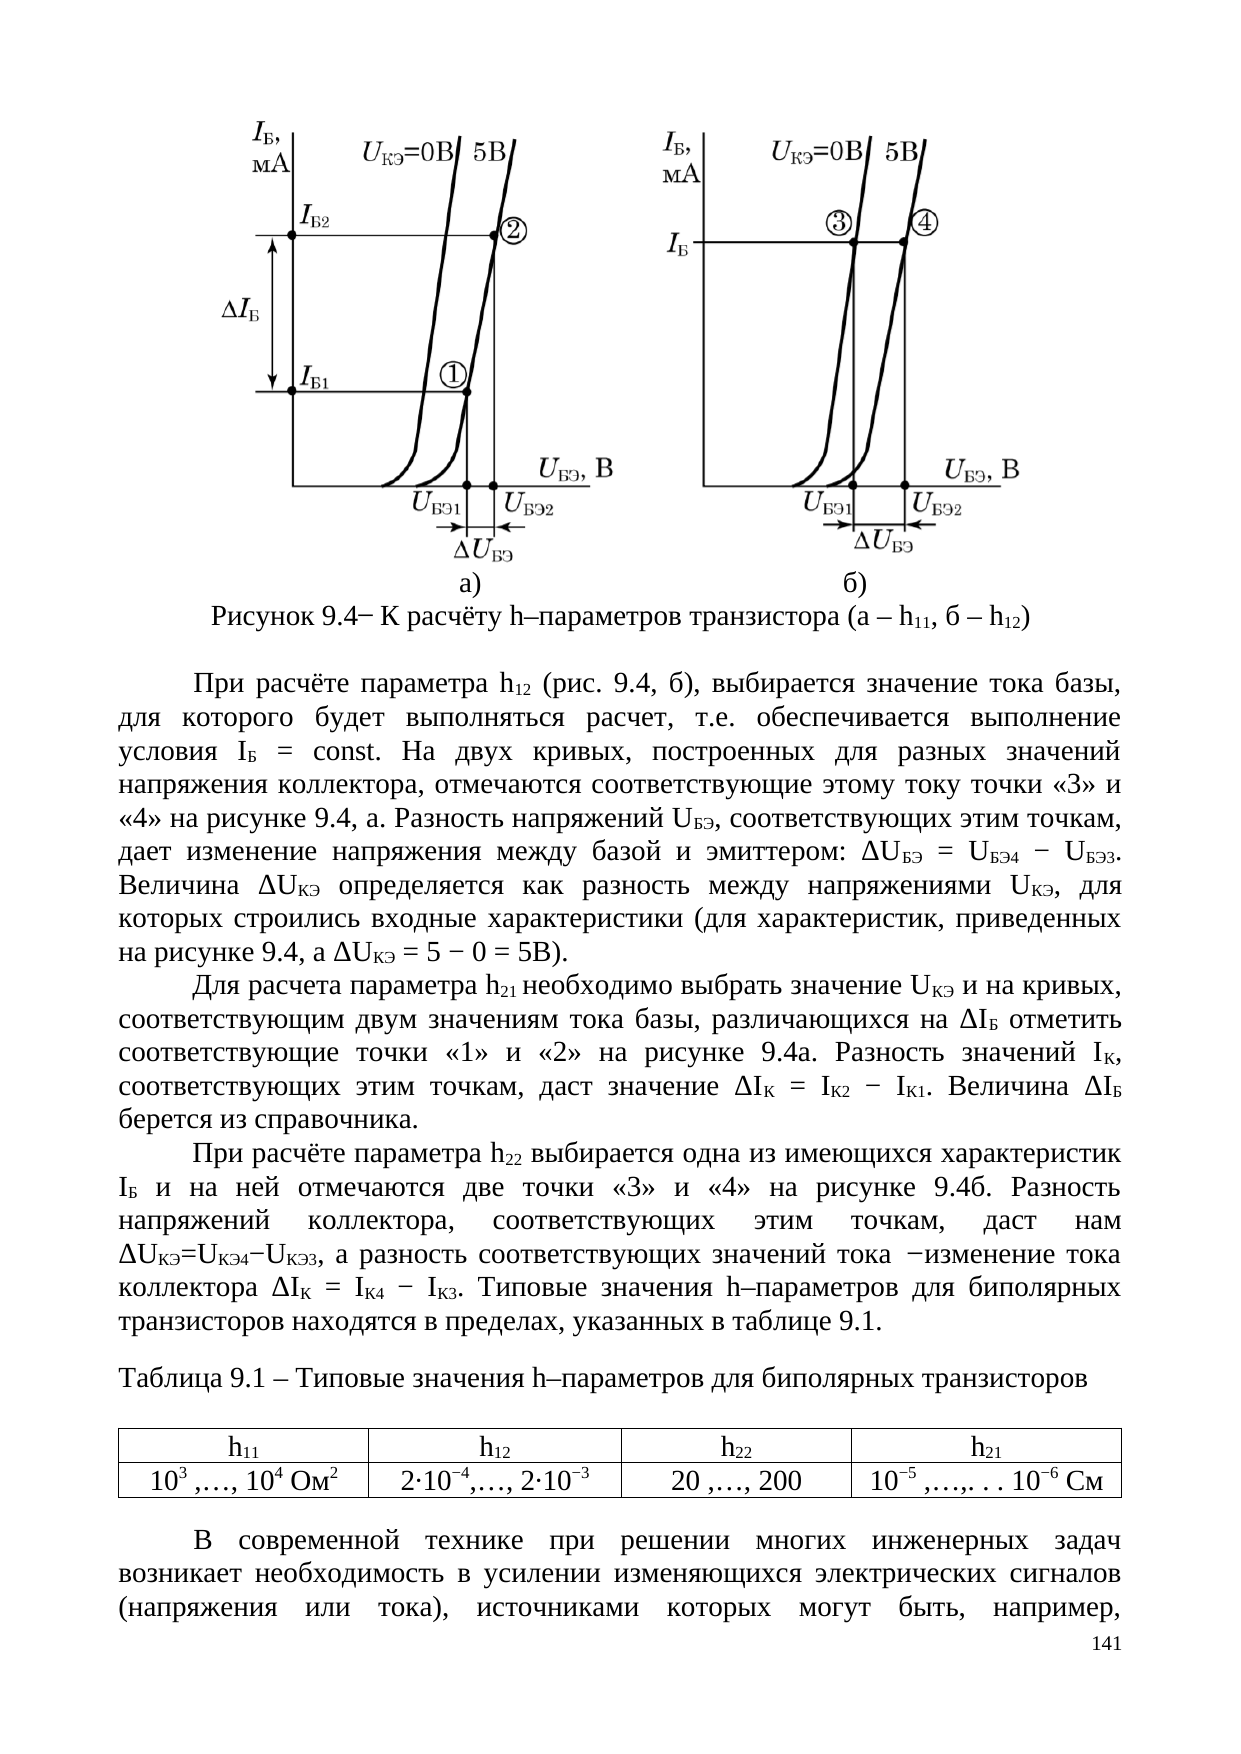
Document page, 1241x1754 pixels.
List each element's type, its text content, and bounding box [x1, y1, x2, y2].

text Рисунок 9.4 ̶ К расчёту h–параметров транзистора (а – h11, б – h12) [118, 598, 1123, 632]
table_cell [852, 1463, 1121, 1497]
text Таблица 9.1 – Типовые значения h–параметров для биполярных транзисторов [118, 1361, 1122, 1394]
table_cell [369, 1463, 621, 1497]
text При расчёте параметра h12 (рис. 9.4, б), выбирается значение тока базы, для которого будет выполняться расчет, т.е. обеспечивается выполнение условия IБ = const. На двух кривых, построенных для разных значений напряжения коллектора, отмечаются соответствующие этому току точки «3» и «4» на рисунке 9.4, a. Разность напряжений UБЭ, соответствующих этим точкам, дает изменение напряжения между базой и эмиттером: ΔUБЭ = UБЭ4 − UБЭ3. Величина ΔUКЭ определяется как разность между напряжениями UКЭ, для которых строились входные характеристики (для характеристик, приведенных на рисунке 9.4, a ΔUКЭ = 5 − 0 = 5В). [118, 666, 1122, 967]
picture [220, 118, 1021, 565]
text Для расчета параметра h21 необходимо выбрать значение UКЭ и на кривых, соответствующим двум значениям тока базы, различающихся на ΔIБ отметить соответствующие точки «1» и «2» на рисунке 9.4а. Разность значений IК, соответствующих этим точкам, даст значение ΔIК = IК2 − IК1. Величина ΔIБ берется из справочника. [118, 967, 1122, 1135]
text а) б) [118, 565, 1123, 598]
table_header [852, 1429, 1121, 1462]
text При расчёте параметра h22 выбирается одна из имеющихся характеристик IБ и на ней отмечаются две точки «3» и «4» на рисунке 9.4б. Разность напряжений коллектора, соответствующих этим точкам, даст нам ΔUКЭ=UКЭ4−UКЭ3, а разность соответствующих значений тока ̶ изменение тока коллектора ΔIК = IК4 − IК3. Типовые значения h–параметров для биполярных транзисторов находятся в пределах, указанных в таблице 9.1. [118, 1135, 1122, 1336]
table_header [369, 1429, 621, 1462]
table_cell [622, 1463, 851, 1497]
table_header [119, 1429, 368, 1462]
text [118, 1522, 1122, 1622]
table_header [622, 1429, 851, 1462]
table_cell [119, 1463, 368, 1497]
